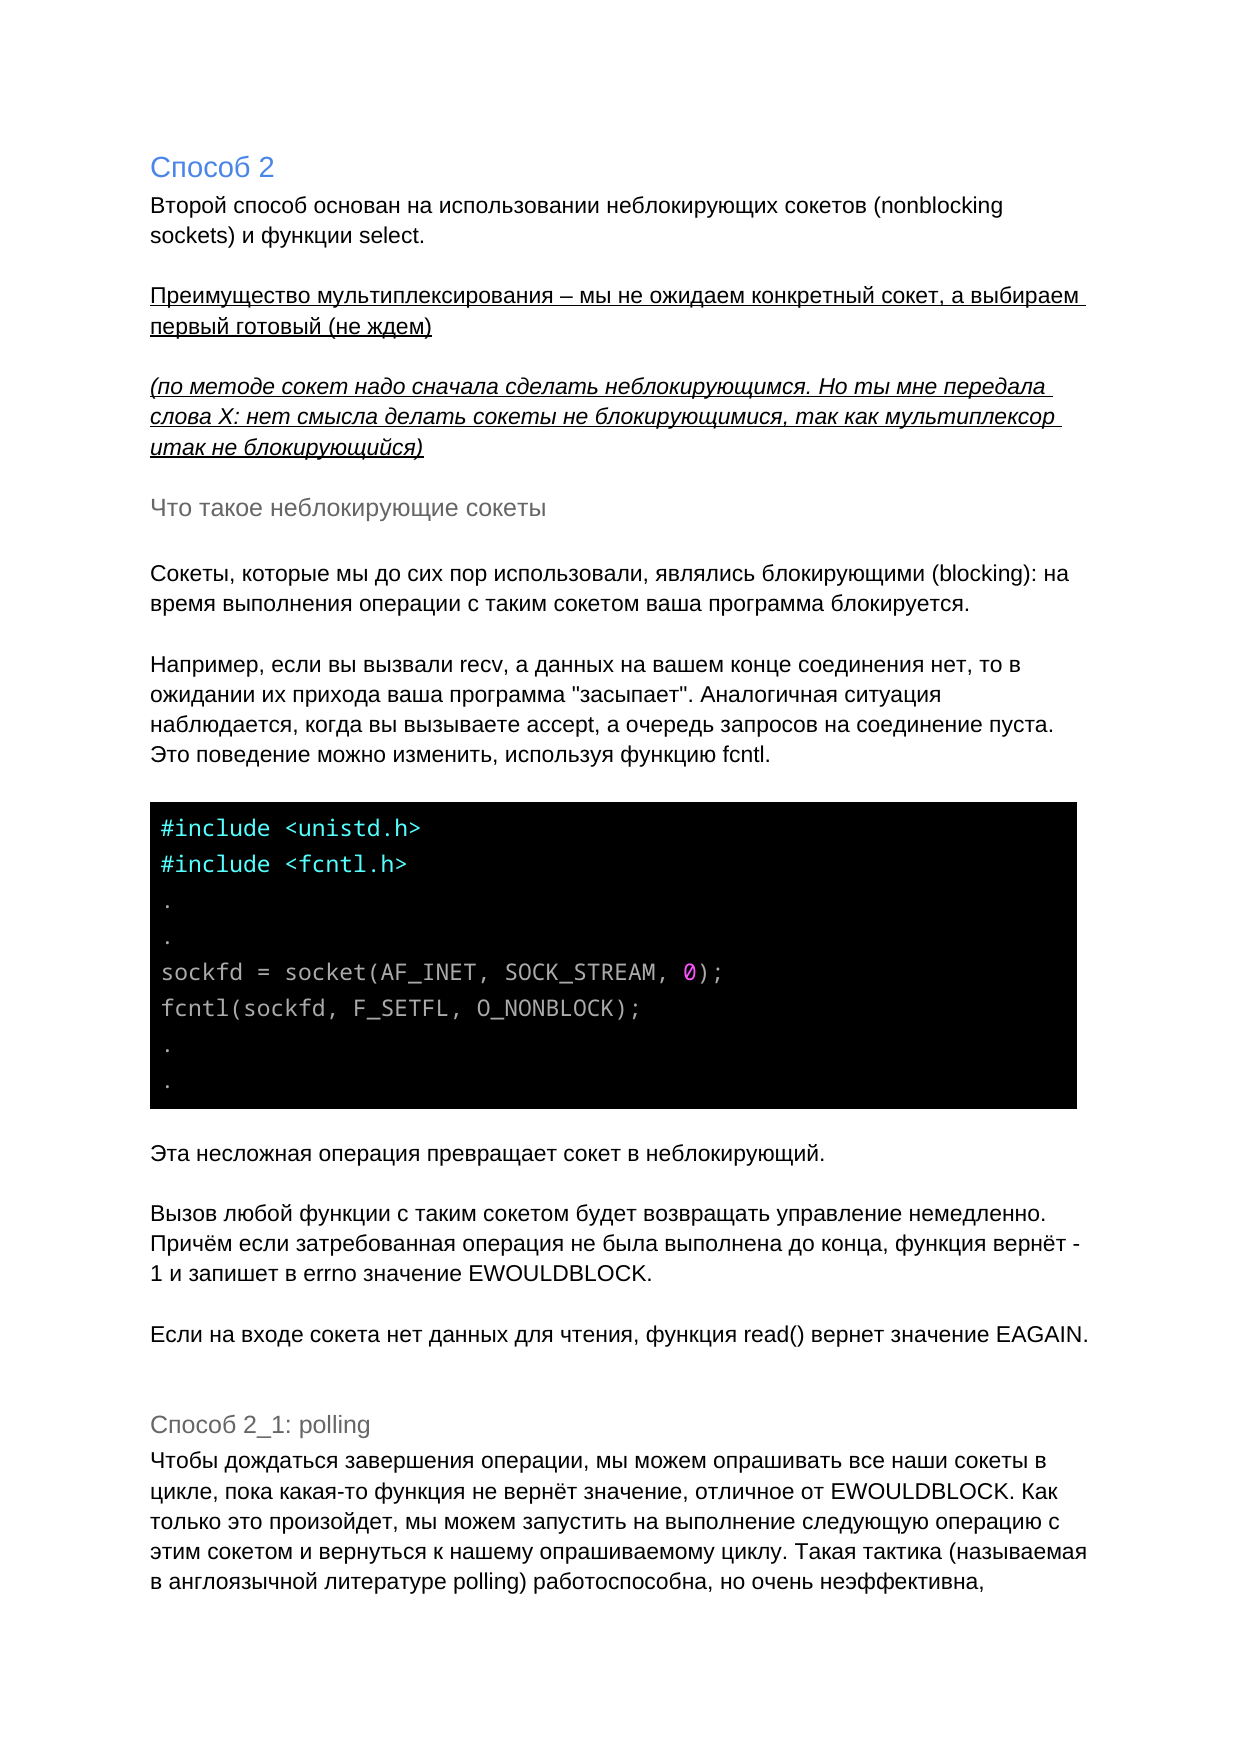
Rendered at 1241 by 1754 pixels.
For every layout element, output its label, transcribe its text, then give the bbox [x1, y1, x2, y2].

text Если на входе сокета нет данных для чтения, функция read() вернет значение EAGAIN. [150, 1321, 1090, 1347]
text Сокеты, которые мы до сих пор использовали, являлись блокирующими (blocking): на время выполнения операции с таким сокетом ваша программа блокируется. [150, 560, 1090, 617]
subtitle Способ 2 [150, 150, 1090, 183]
text (по методе сокет надо сначала сделать неблокирующимся. Но ты мне передала слова X: нет смысла делать сокеты не блокирующимися, так как мультиплексор итак не блокирующийся) [150, 373, 1090, 460]
text Эта несложная операция превращает сокет в неблокирующий. [150, 1139, 1090, 1166]
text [150, 1447, 1090, 1595]
subtitle Способ 2_1: polling [150, 1410, 1090, 1439]
text Вызов любой функции с таким сокетом будет возвращать управление немедленно. Причём если затребованная операция не была выполнена до конца, функция вернёт -1 и запишет в errno значение EWOULDBLOCK. [150, 1200, 1090, 1287]
subtitle Что такое неблокирующие сокеты [150, 493, 1090, 522]
text Преимущество мультиплексирования – мы не ожидаем конкретный сокет, а выбираем первый готовый (не ждем) [150, 282, 1090, 339]
text Второй способ основан на использовании неблокирующих сокетов (nonblocking sockets) и функции select. [150, 192, 1090, 248]
text Например, если вы вызвали recv, а данных на вашем конце соединения нет, то в ожидании их прихода ваша программа "засыпает". Аналогичная ситуация наблюдается, когда вы вызываете accept, а очередь запросов на соединение пуста. Это поведение можно изменить, используя функцию fcntl. [150, 651, 1090, 768]
table_header #include <unistd.h> #include <fcntl.h> . . sockfd = socket(AF_INET, SOCK_STREAM, 0); fcntl(sockfd, F_SETFL, O_NONBLOCK); . . [150, 802, 1077, 1109]
